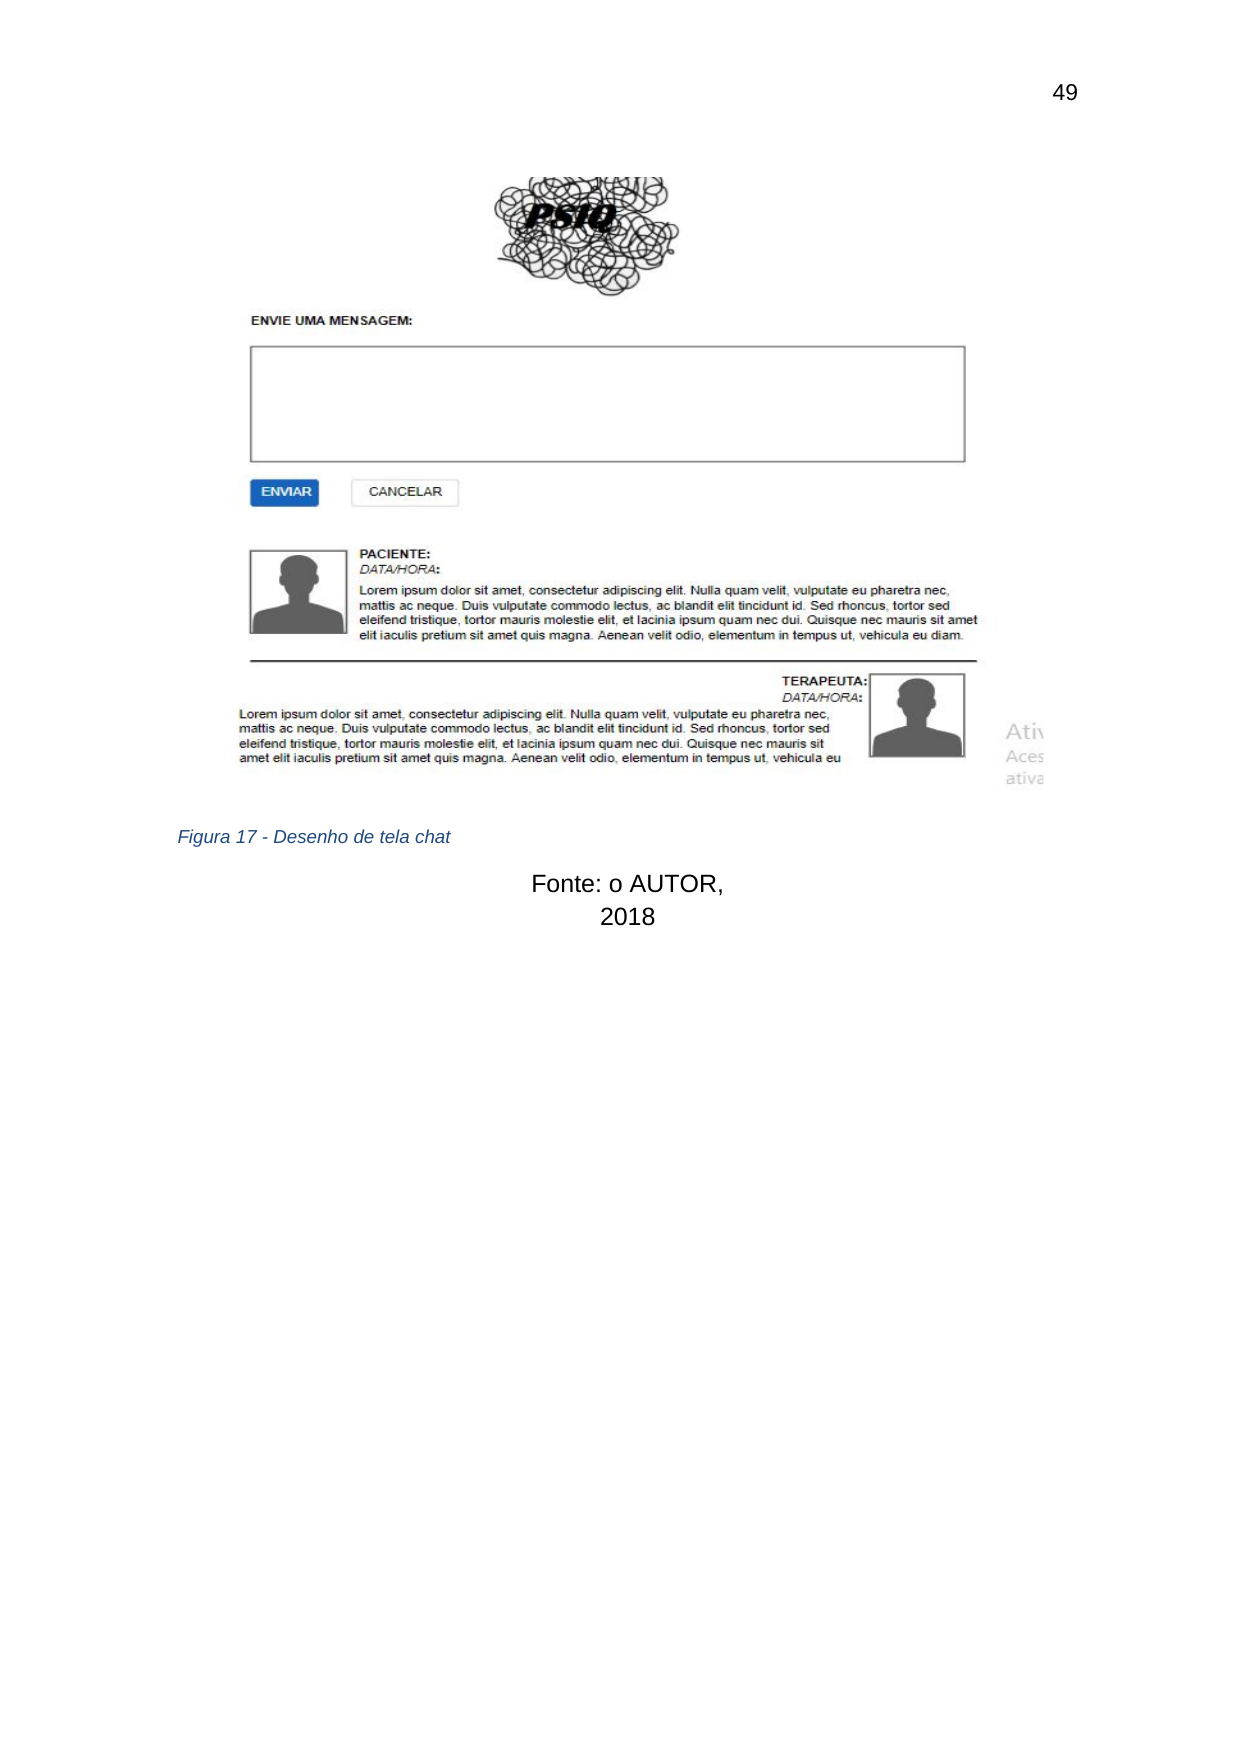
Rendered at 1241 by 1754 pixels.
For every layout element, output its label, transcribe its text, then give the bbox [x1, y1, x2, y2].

picture [177, 177, 1044, 806]
text Fonte: o AUTOR, [177, 868, 1078, 897]
text 2018 [177, 902, 1078, 930]
